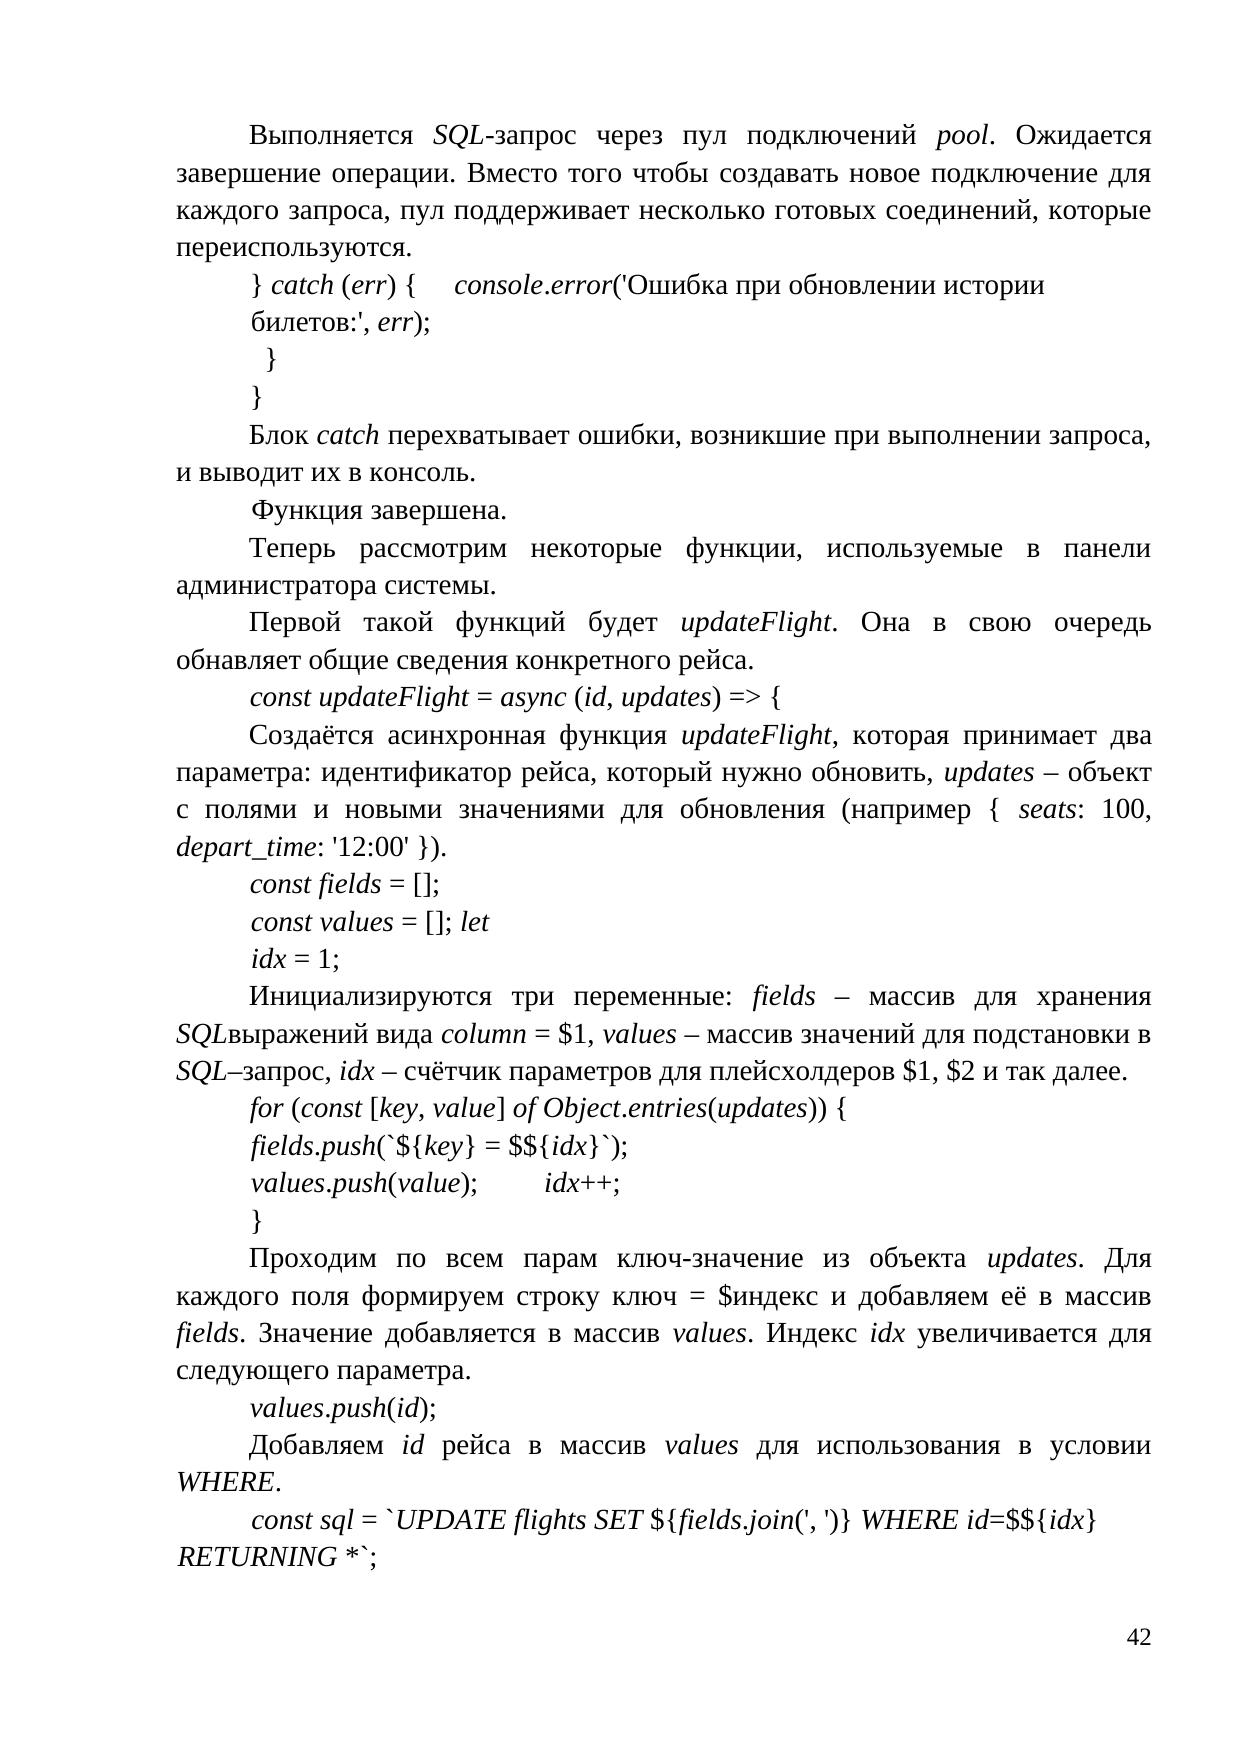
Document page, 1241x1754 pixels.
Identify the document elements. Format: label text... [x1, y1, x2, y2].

text const sql = `UPDATE flights SET ${fields.join(', ')} WHERE id=$${idx} RETURNING *`; [177, 1502, 1152, 1573]
text for (const [key, value] of Object.entries(updates)) { fields.push(`${key} = $${idx}`); values.push(value); idx++; [249, 1091, 851, 1198]
text Первой такой функций будет updateFlight. Она в свою очередь обнавляет общие сведения конкретного рейса. [176, 604, 1152, 675]
text } catch (err) { console.error('Ошибка при обновлении истории билетов:', err); [249, 267, 1064, 337]
text Проходим по всем парам ключ-значение из объекта updates. Для каждого поля формируем строку ключ = $индекс и добавляем её в массив fields. Значение добавляется в массив values. Индекс idx увеличивается для следующего параметра. [176, 1240, 1152, 1386]
text } [249, 1203, 1152, 1236]
text Теперь рассмотрим некоторые функции, используемые в панели администратора системы. [176, 530, 1152, 600]
text const updateFlight = async (id, updates) => { [249, 679, 1152, 713]
text } [249, 379, 1152, 413]
text Выполняется SQL-запрос через пул подключений pool. Ожидается завершение операции. Вместо того чтобы создавать новое подключение для каждого запроса, пул поддерживает несколько готовых соединений, которые переиспользуются. [176, 117, 1152, 263]
text Добавляем id рейса в массив values для использования в условии WHERE. [176, 1427, 1152, 1498]
text Блок catch перехватывает ошибки, возникшие при выполнении запроса, и выводит их в консоль. [176, 417, 1152, 488]
text const fields = []; const values = []; let idx = 1; [249, 866, 498, 974]
text Создаётся асинхронная функция updateFlight, которая принимает два параметра: идентификатор рейса, который нужно обновить, updates – объект с полями и новыми значениями для обновления (например { seats: 100, depart_time: '12:00' }). [176, 717, 1152, 862]
text Функция завершена. [251, 492, 1152, 526]
text } [249, 342, 1152, 375]
text values.push(id); [249, 1390, 1152, 1423]
text Инициализируются три переменные: fields – массив для хранения SQLвыражений вида column = $1, values – массив значений для подстановки в SQL–запрос, idx – счётчик параметров для плейсхолдеров $1, $2 и так далее. [176, 978, 1152, 1086]
